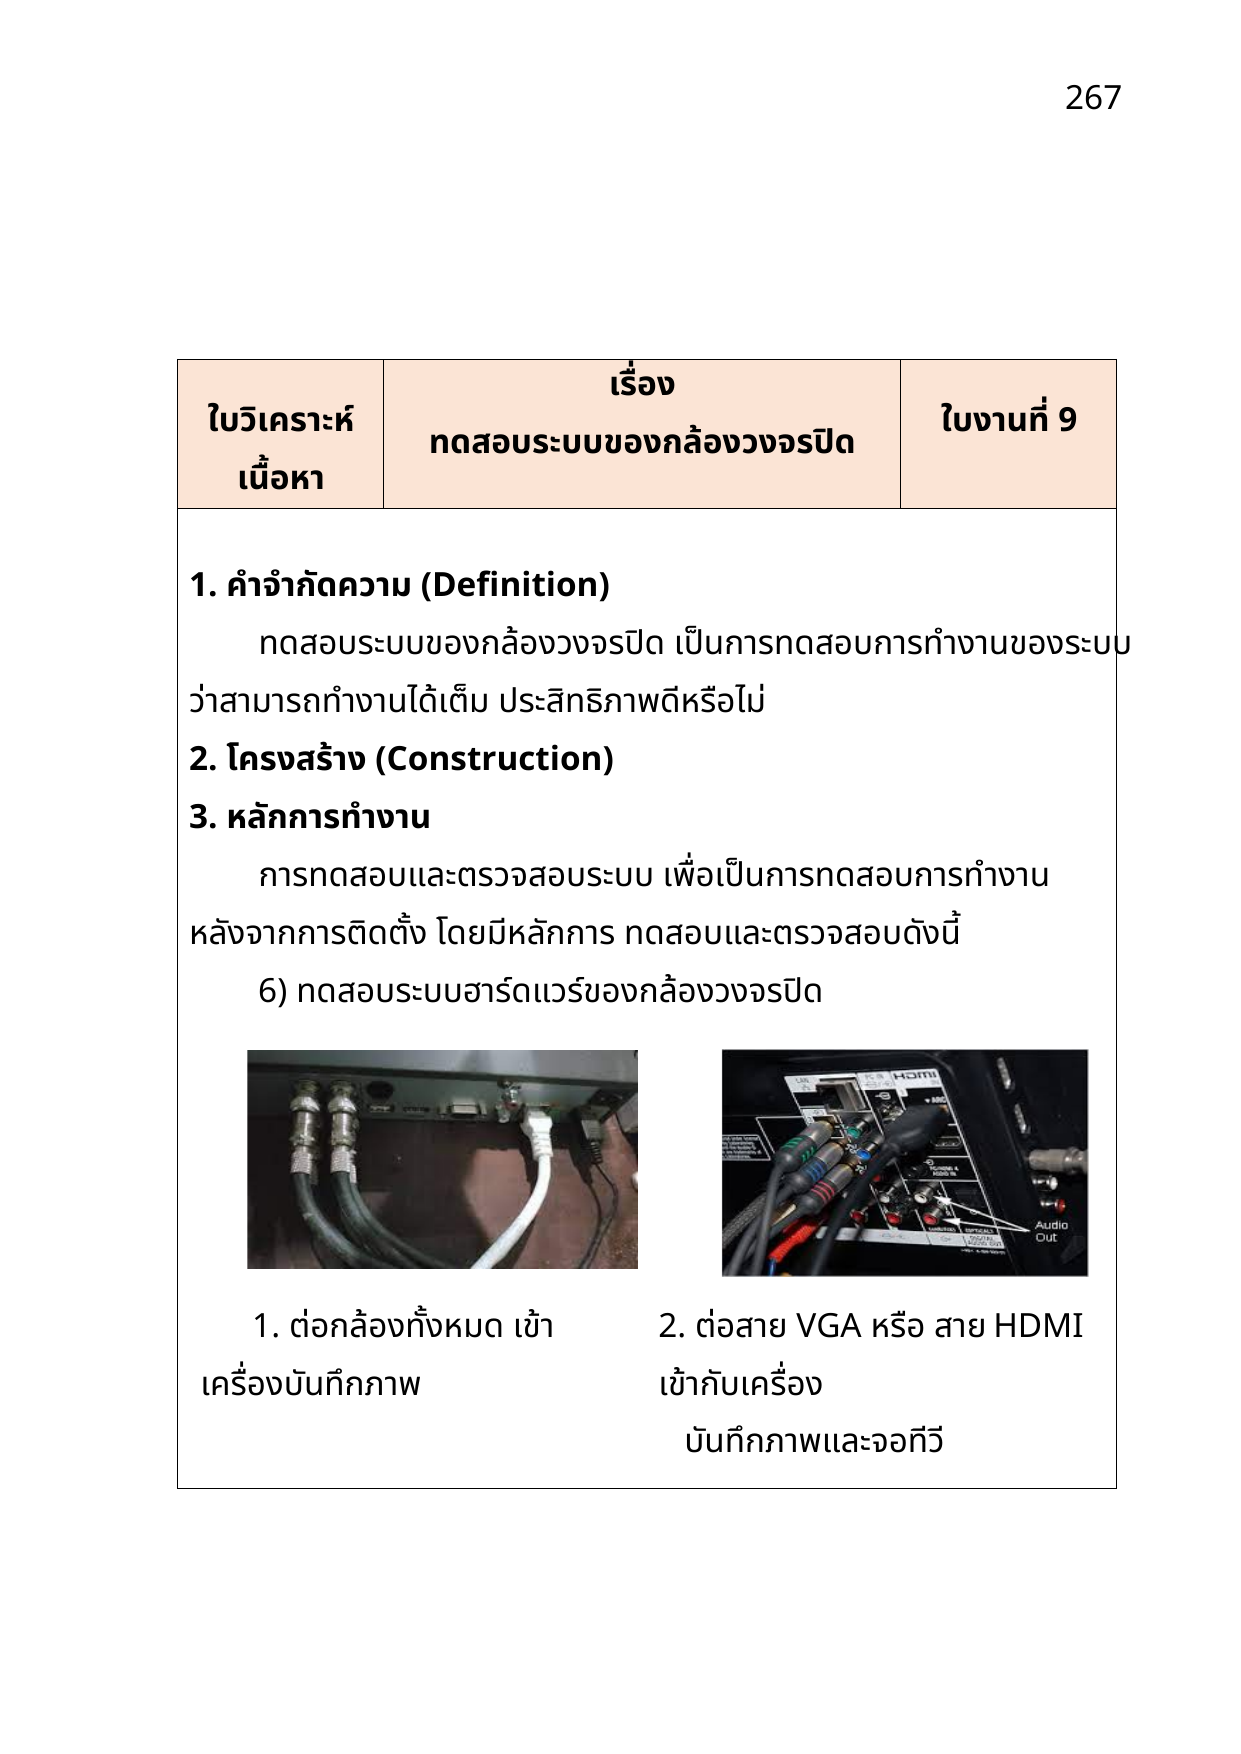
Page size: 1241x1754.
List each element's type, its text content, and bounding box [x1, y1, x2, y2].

table_header ใบวิเคราะห์เนื้อหา [178, 360, 383, 508]
table_header ใบงานที่ 9 [901, 360, 1116, 508]
table_header เรื่อง ทดสอบระบบของกล้องวงจรปิด [384, 360, 900, 508]
picture [247, 1050, 638, 1269]
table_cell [178, 509, 1116, 1488]
picture [721, 1049, 1089, 1277]
